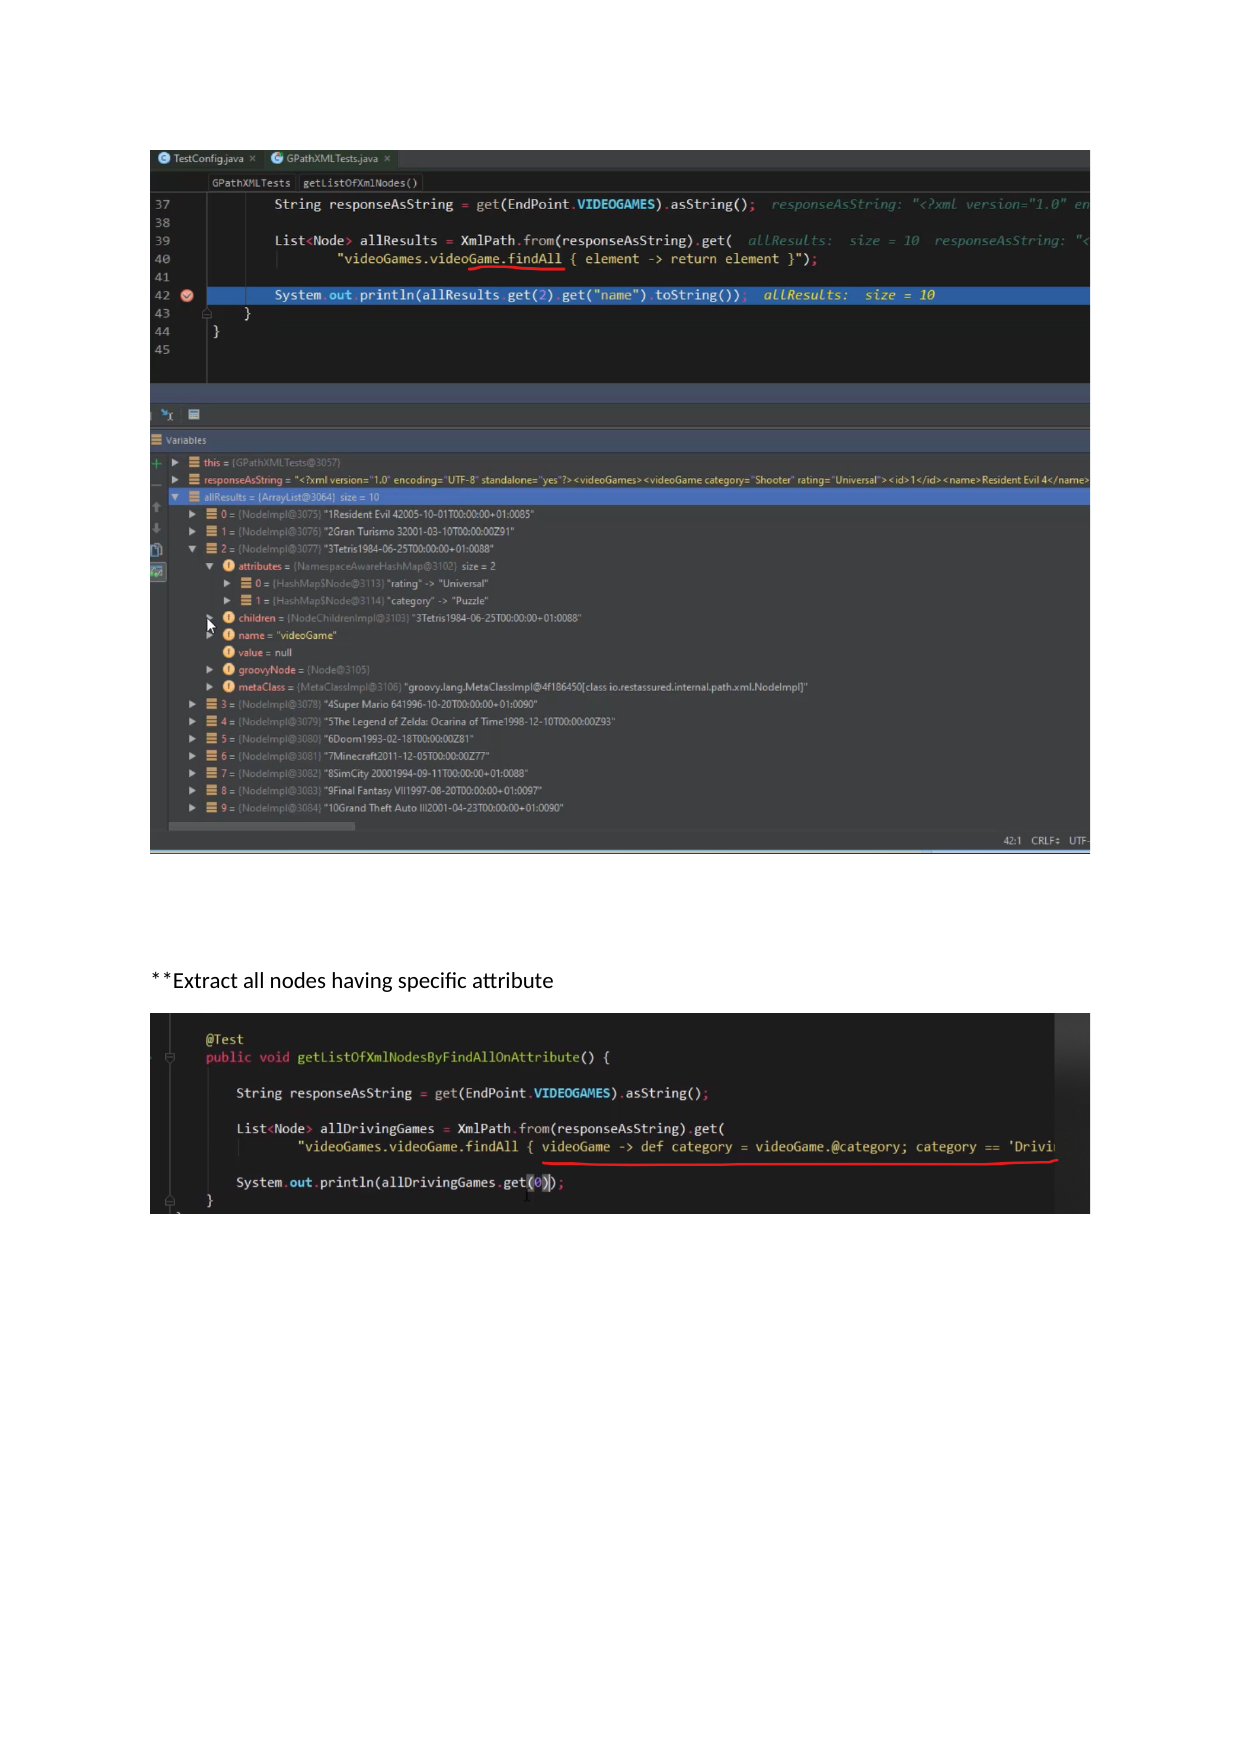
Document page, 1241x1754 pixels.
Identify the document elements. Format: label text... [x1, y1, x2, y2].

picture [150, 1013, 1091, 1214]
picture [150, 150, 1091, 854]
text **Extract all nodes having specific attribute [150, 967, 1090, 994]
